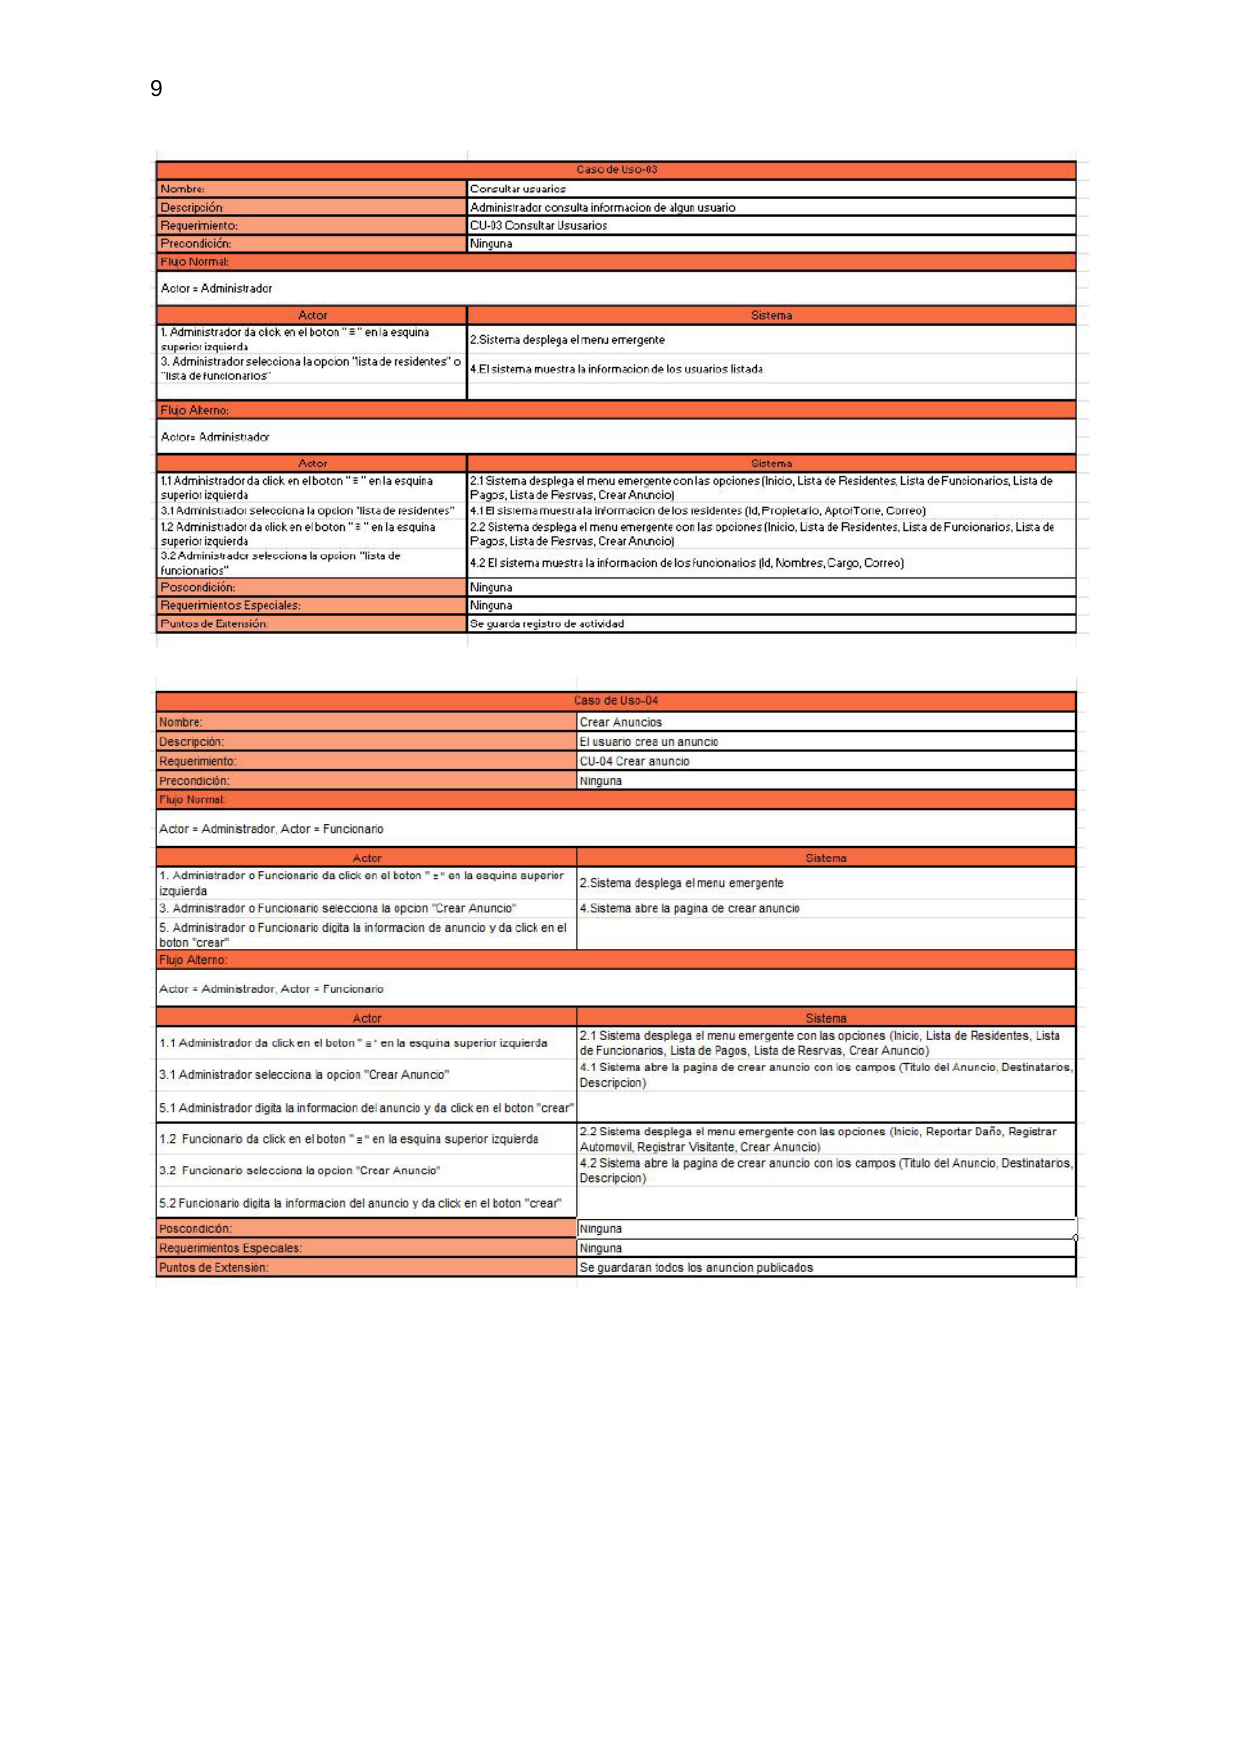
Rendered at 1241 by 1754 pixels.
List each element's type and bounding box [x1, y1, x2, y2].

picture [150, 677, 1091, 1288]
picture [150, 150, 1091, 648]
